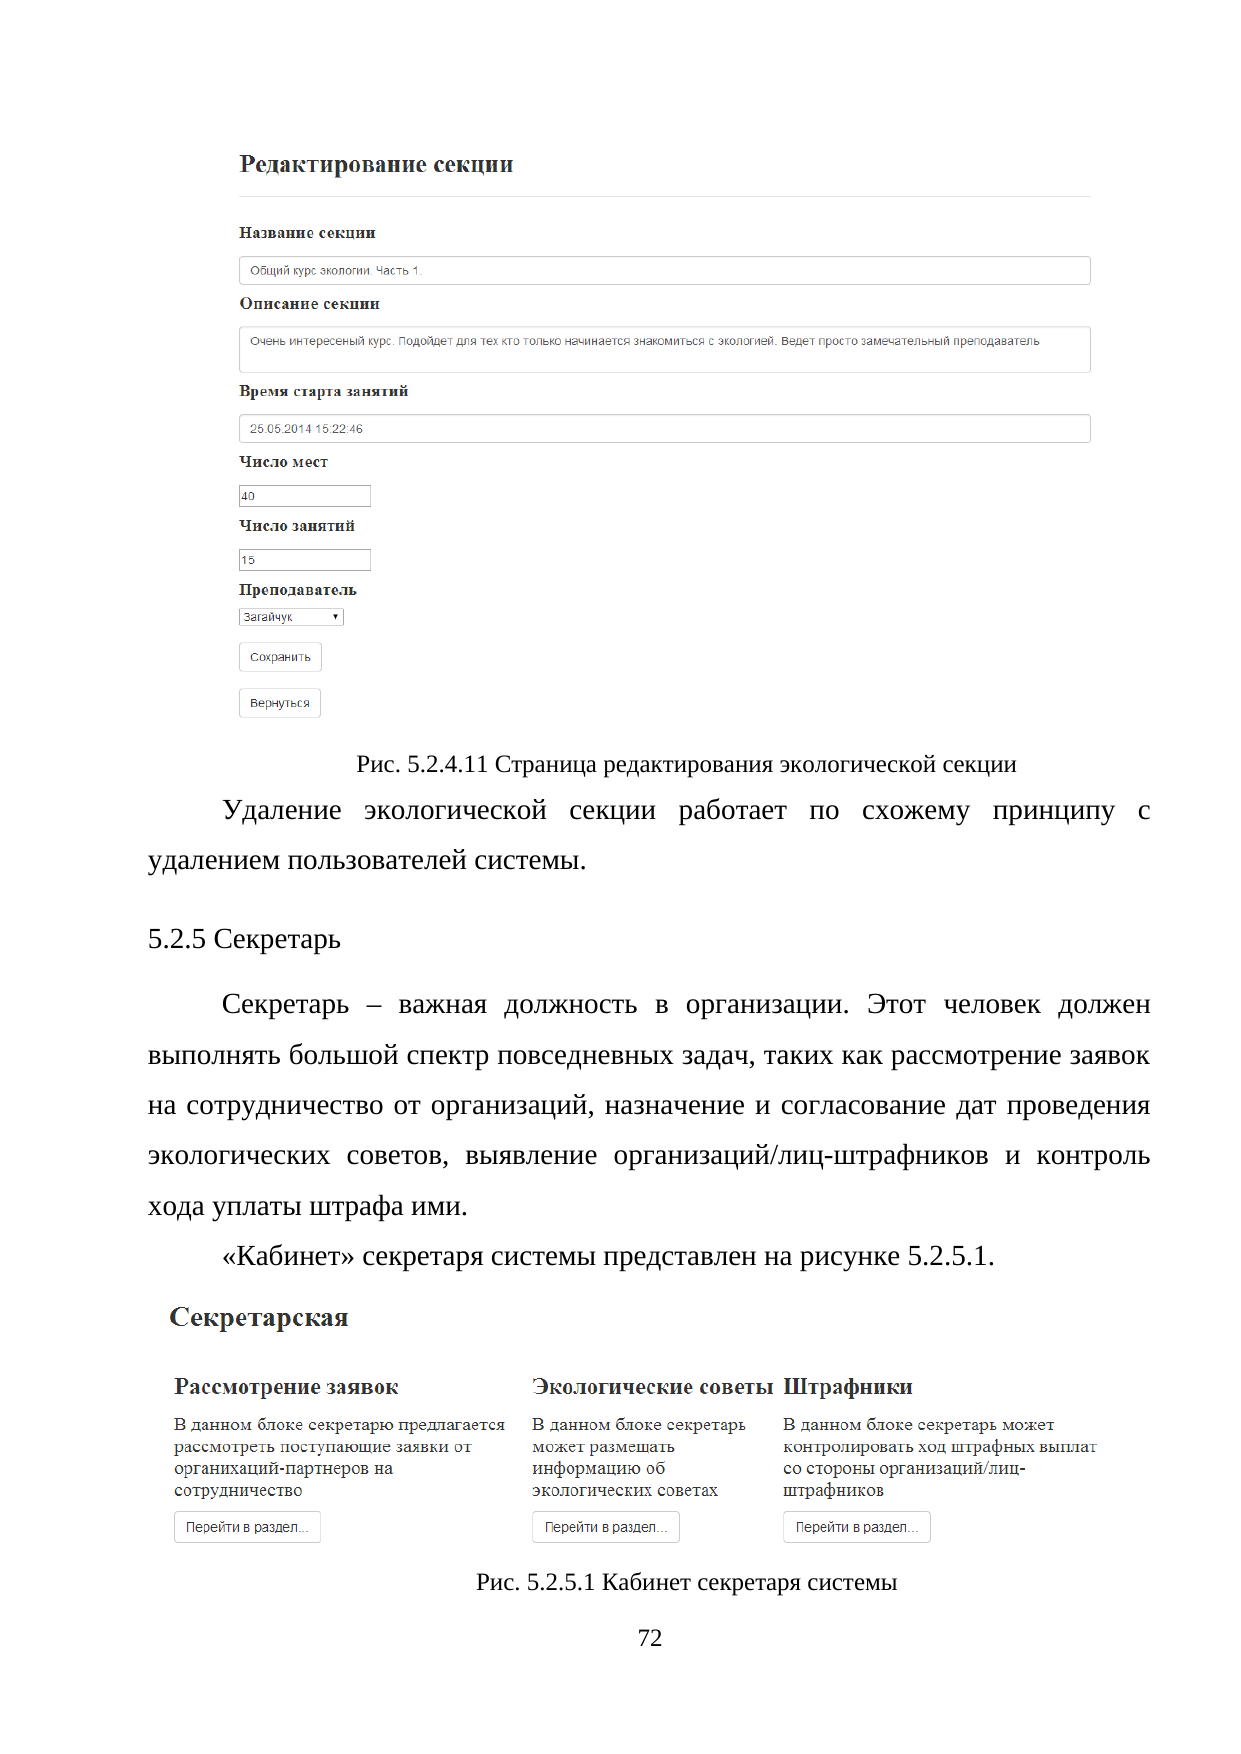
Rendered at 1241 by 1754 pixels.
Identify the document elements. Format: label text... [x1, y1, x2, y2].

subtitle 5.2.5 Секретарь [148, 922, 1152, 955]
text Рис. 5.2.4.11 Страница редактирования экологической секции [148, 749, 1152, 777]
text Секретарь – важная должность в организации. Этот человек должен выполнять большой спектр повседневных задач, таких как рассмотрение заявок на сотрудничество от организаций, назначение и согласование дат проведения экологических советов, выявление организаций/лиц-штрафников и контроль хода уплаты штрафа ими. [148, 986, 1152, 1221]
picture [221, 131, 1118, 735]
text Рис. 5.2.5.1 Кабинет секретаря системы [148, 1567, 1152, 1596]
picture [147, 1288, 1150, 1567]
text Удаление экологической секции работает по схожему принципу с удалением пользователей системы. [148, 792, 1152, 876]
text «Кабинет» секретаря системы представлен на рисунке 5.2.5.1. [148, 1238, 1152, 1272]
